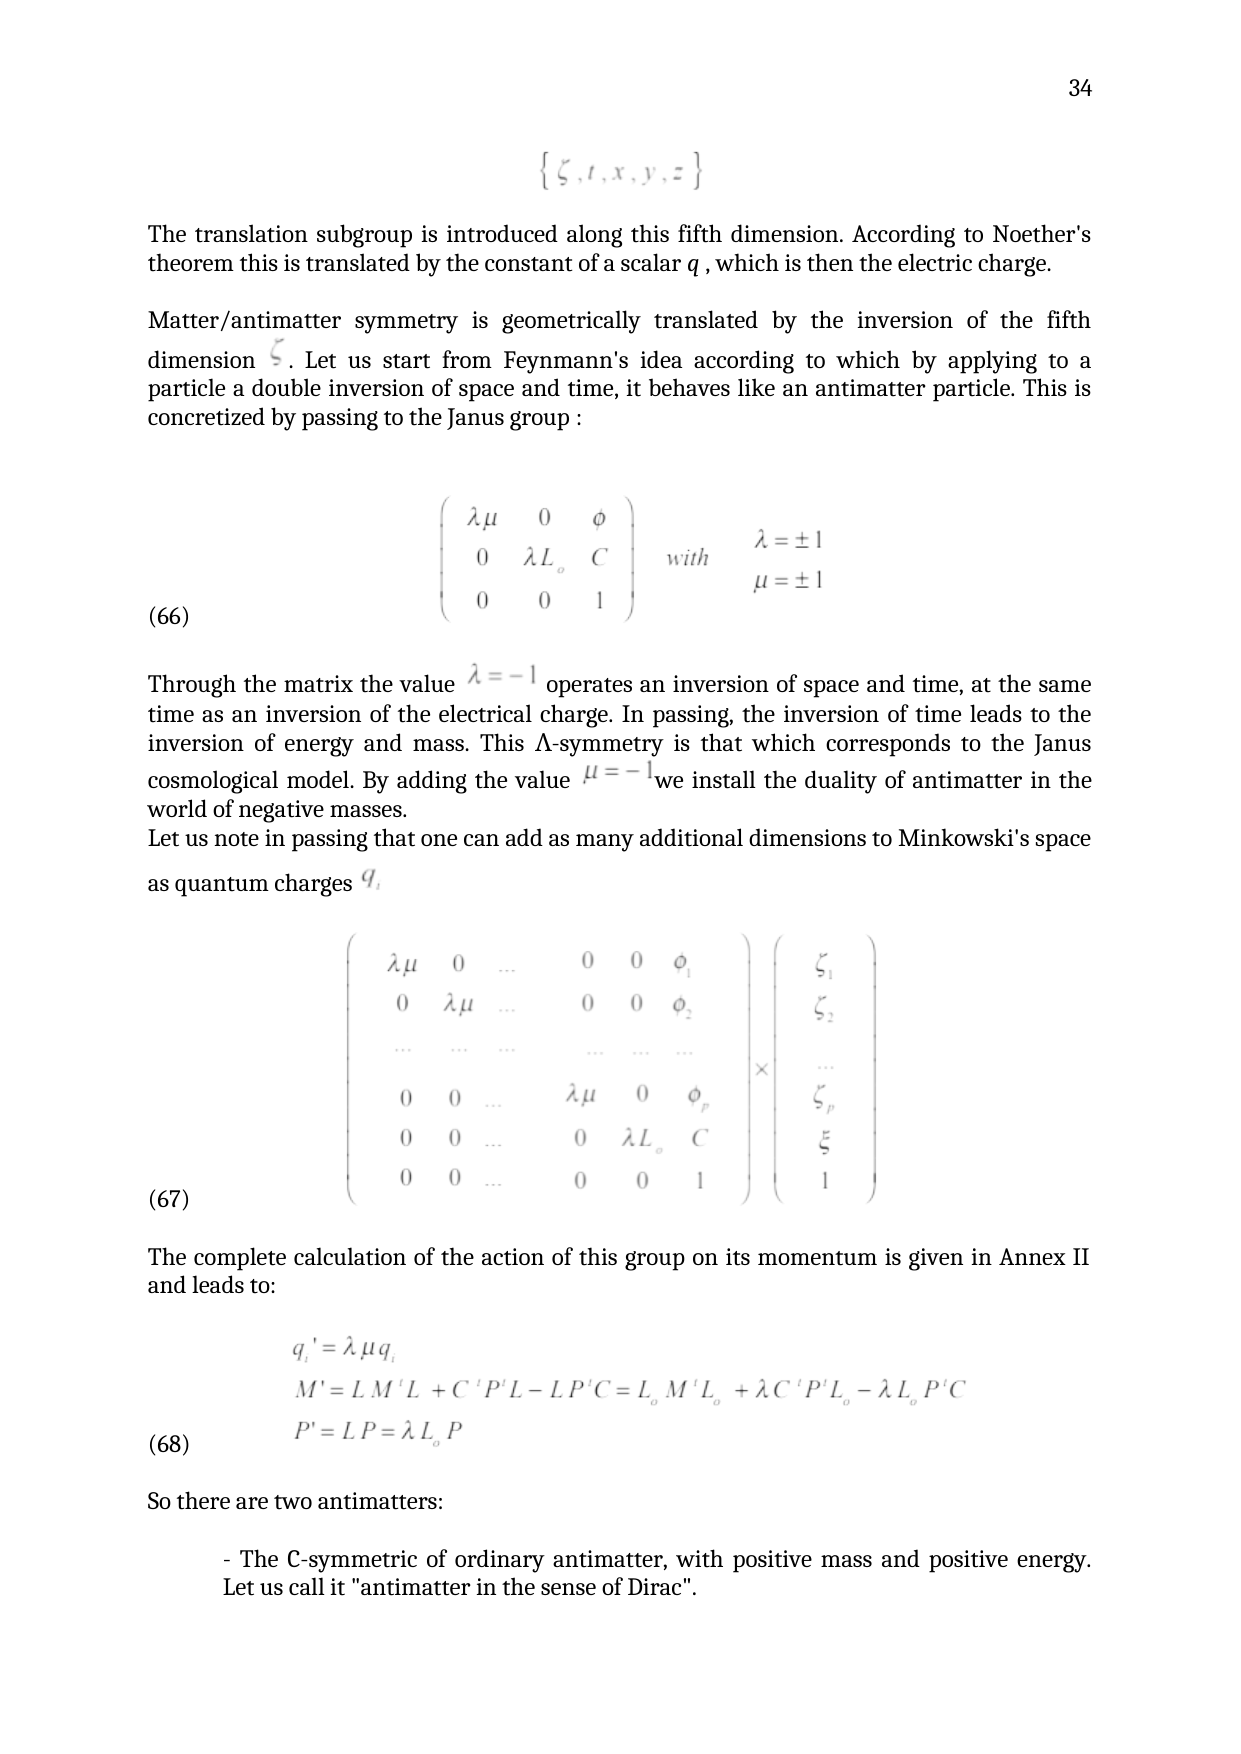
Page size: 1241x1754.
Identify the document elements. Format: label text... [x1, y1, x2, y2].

list So there are two antimatters: [148, 1487, 1093, 1516]
list - The C-symmetric of ordinary antimatter, with positive mass and positive energy. Let us call it "antimatter in the sense of Dirac". [223, 1544, 1093, 1602]
list (68) [148, 1329, 1093, 1458]
list Through the matrix the value operates an inversion of space and time, at the same time as an inversion of the electrical charge. In passing, the inversion of time leads to the inversion of energy and mass. This Λ-symmetry is that which corresponds to the Janus cosmological model. By adding the value we install the duality of antimatter in the world of negative masses. [148, 659, 1093, 823]
list Let us note in passing that one can add as many additional dimensions to Minkowski's space as quantum charges [148, 823, 1093, 898]
list The complete calculation of the action of this group on its momentum is given in Annex II and leads to: [148, 1242, 1093, 1300]
list The translation subgroup is introduced along this fifth dimension. According to Noether's theorem this is translated by the constant of a scalar q , which is then the electric charge. [148, 220, 1093, 277]
list (66) [148, 489, 1093, 631]
list Matter/antimatter symmetry is geometrically translated by the inversion of the fifth dimension . Let us start from Feynmann's idea according to which by applying to a particle a double inversion of space and time, it behaves like an antimatter particle. This is concretized by passing to the Janus group : [148, 306, 1093, 432]
list (67) [148, 927, 1093, 1214]
